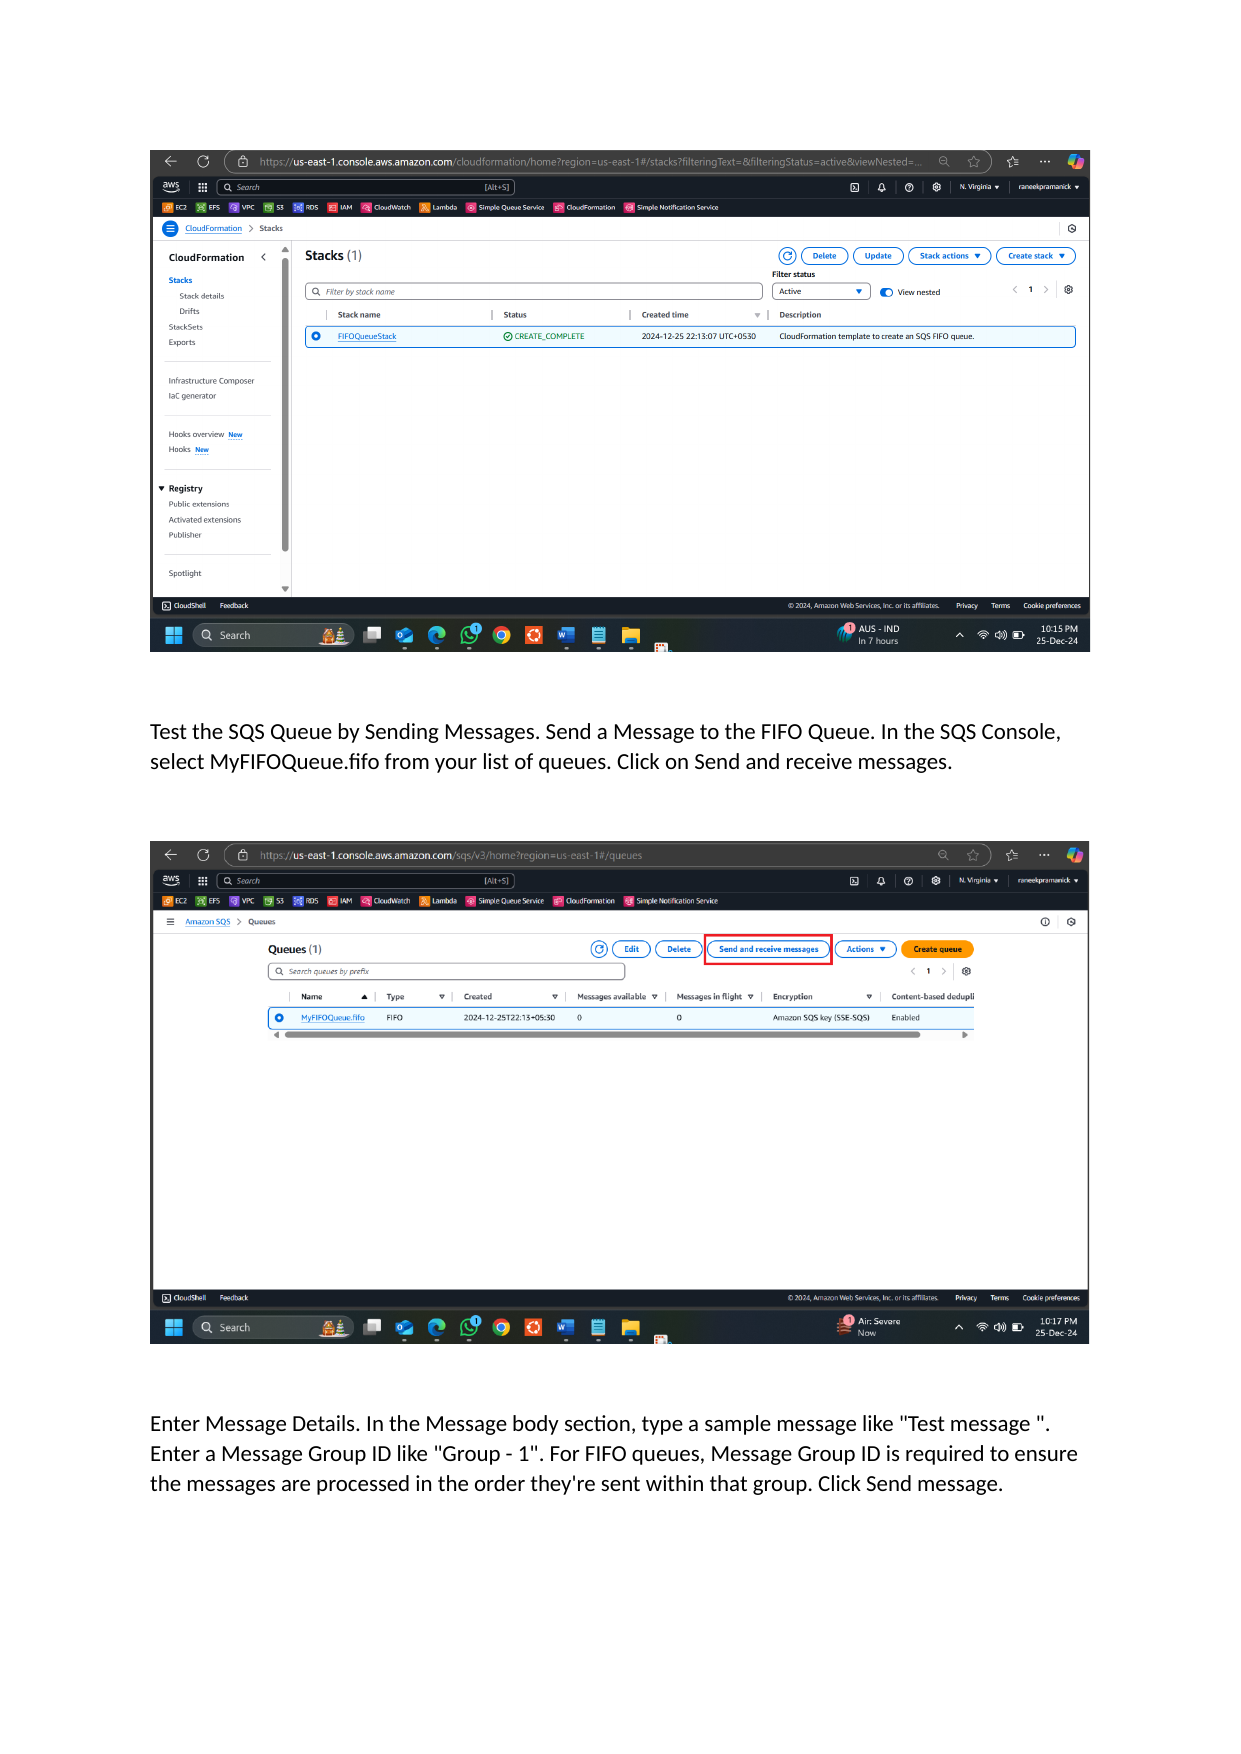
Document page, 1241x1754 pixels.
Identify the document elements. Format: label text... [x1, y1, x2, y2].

text Test the SQS Queue by Sending Messages. Send a Message to the FIFO Queue. In the SQS Console, select MyFIFOQueue.fifo from your list of queues. Click on Send and receive messages. [150, 717, 1090, 775]
picture [150, 841, 1090, 1344]
picture [150, 150, 1091, 652]
text Enter Message Details. In the Message body section, type a sample message like "Test message ". Enter a Message Group ID like "Group - 1". For FIFO queues, Message Group ID is required to ensure the messages are processed in the order they're sent within that group. Click Send message. [150, 1409, 1090, 1497]
